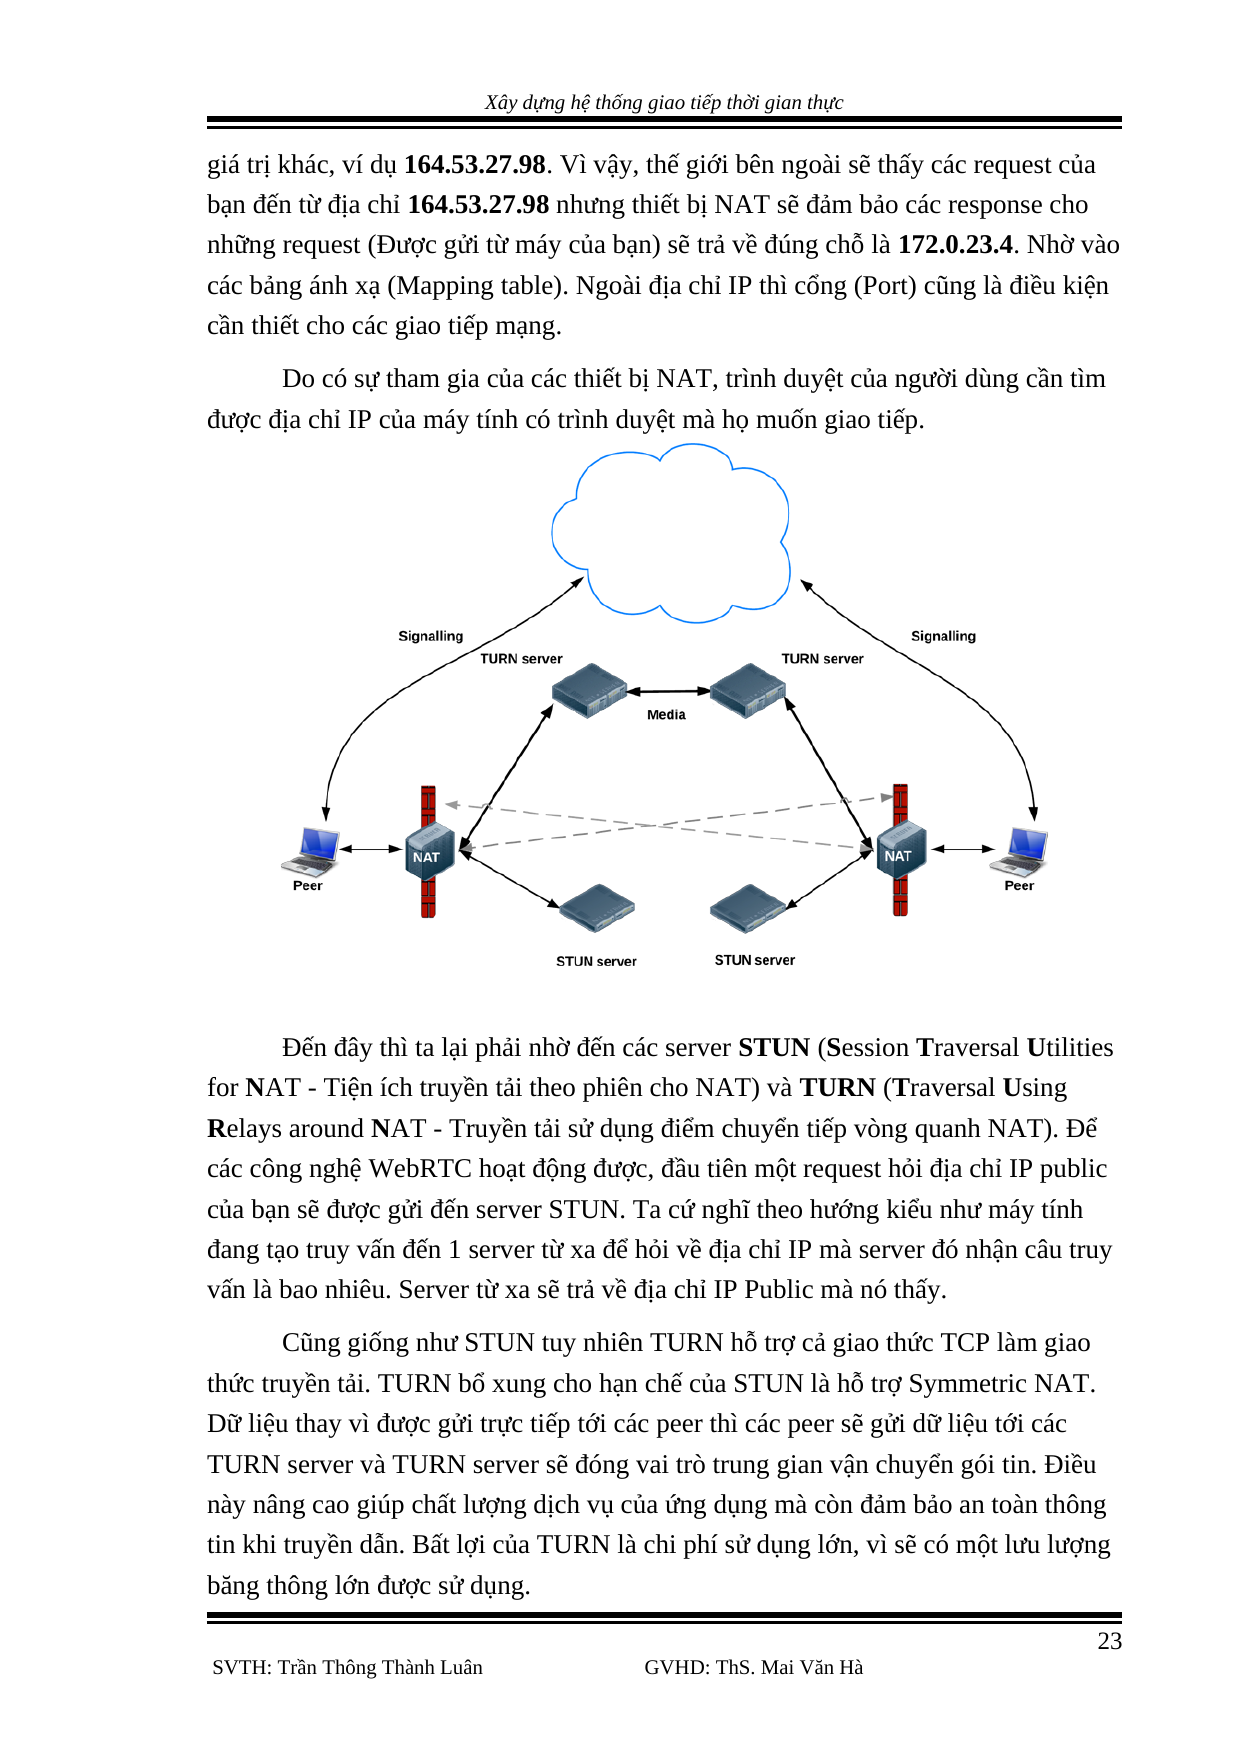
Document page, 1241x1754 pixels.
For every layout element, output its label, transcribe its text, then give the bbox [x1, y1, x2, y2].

picture [280, 443, 1049, 966]
list Cũng giống như STUN tuy nhiên TURN hỗ trợ cả giao thức TCP làm giao thức truyền tải. TURN bổ xung cho hạn chế của STUN là hỗ trợ Symmetric NAT. Dữ liệu thay vì được gửi trực tiếp tới các peer thì các peer sẽ gửi dữ liệu tới các TURN server và TURN server sẽ đóng vai trò trung gian vận chuyển gói tin. Điều này nâng cao giúp chất lượng dịch vụ của ứng dụng mà còn đảm bảo an toàn thông tin khi truyền dẫn. Bất lợi của TURN là chi phí sử dụng lớn, vì sẽ có một lưu lượng băng thông lớn được sử dụng. [207, 1327, 1122, 1600]
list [207, 148, 1122, 341]
list Do có sự tham gia của các thiết bị NAT, trình duyệt của người dùng cần tìm được địa chỉ IP của máy tính có trình duyệt mà họ muốn giao tiếp. [207, 362, 1122, 434]
list Đến đây thì ta lại phải nhờ đến các server STUN (Session Traversal Utilities for NAT - Tiện ích truyền tải theo phiên cho NAT) và TURN (Traversal Using Relays around NAT - Truyền tải sử dụng điểm chuyển tiếp vòng quanh NAT). Để các công nghệ WebRTC hoạt động được, đầu tiên một request hỏi địa chỉ IP public của bạn sẽ được gửi đến server STUN. Ta cứ nghĩ theo hướng kiểu như máy tính đang tạo truy vấn đến 1 server từ xa để hỏi về địa chỉ IP mà server đó nhận câu truy vấn là bao nhiêu. Server từ xa sẽ trả về địa chỉ IP Public mà nó thấy. [207, 1031, 1122, 1305]
